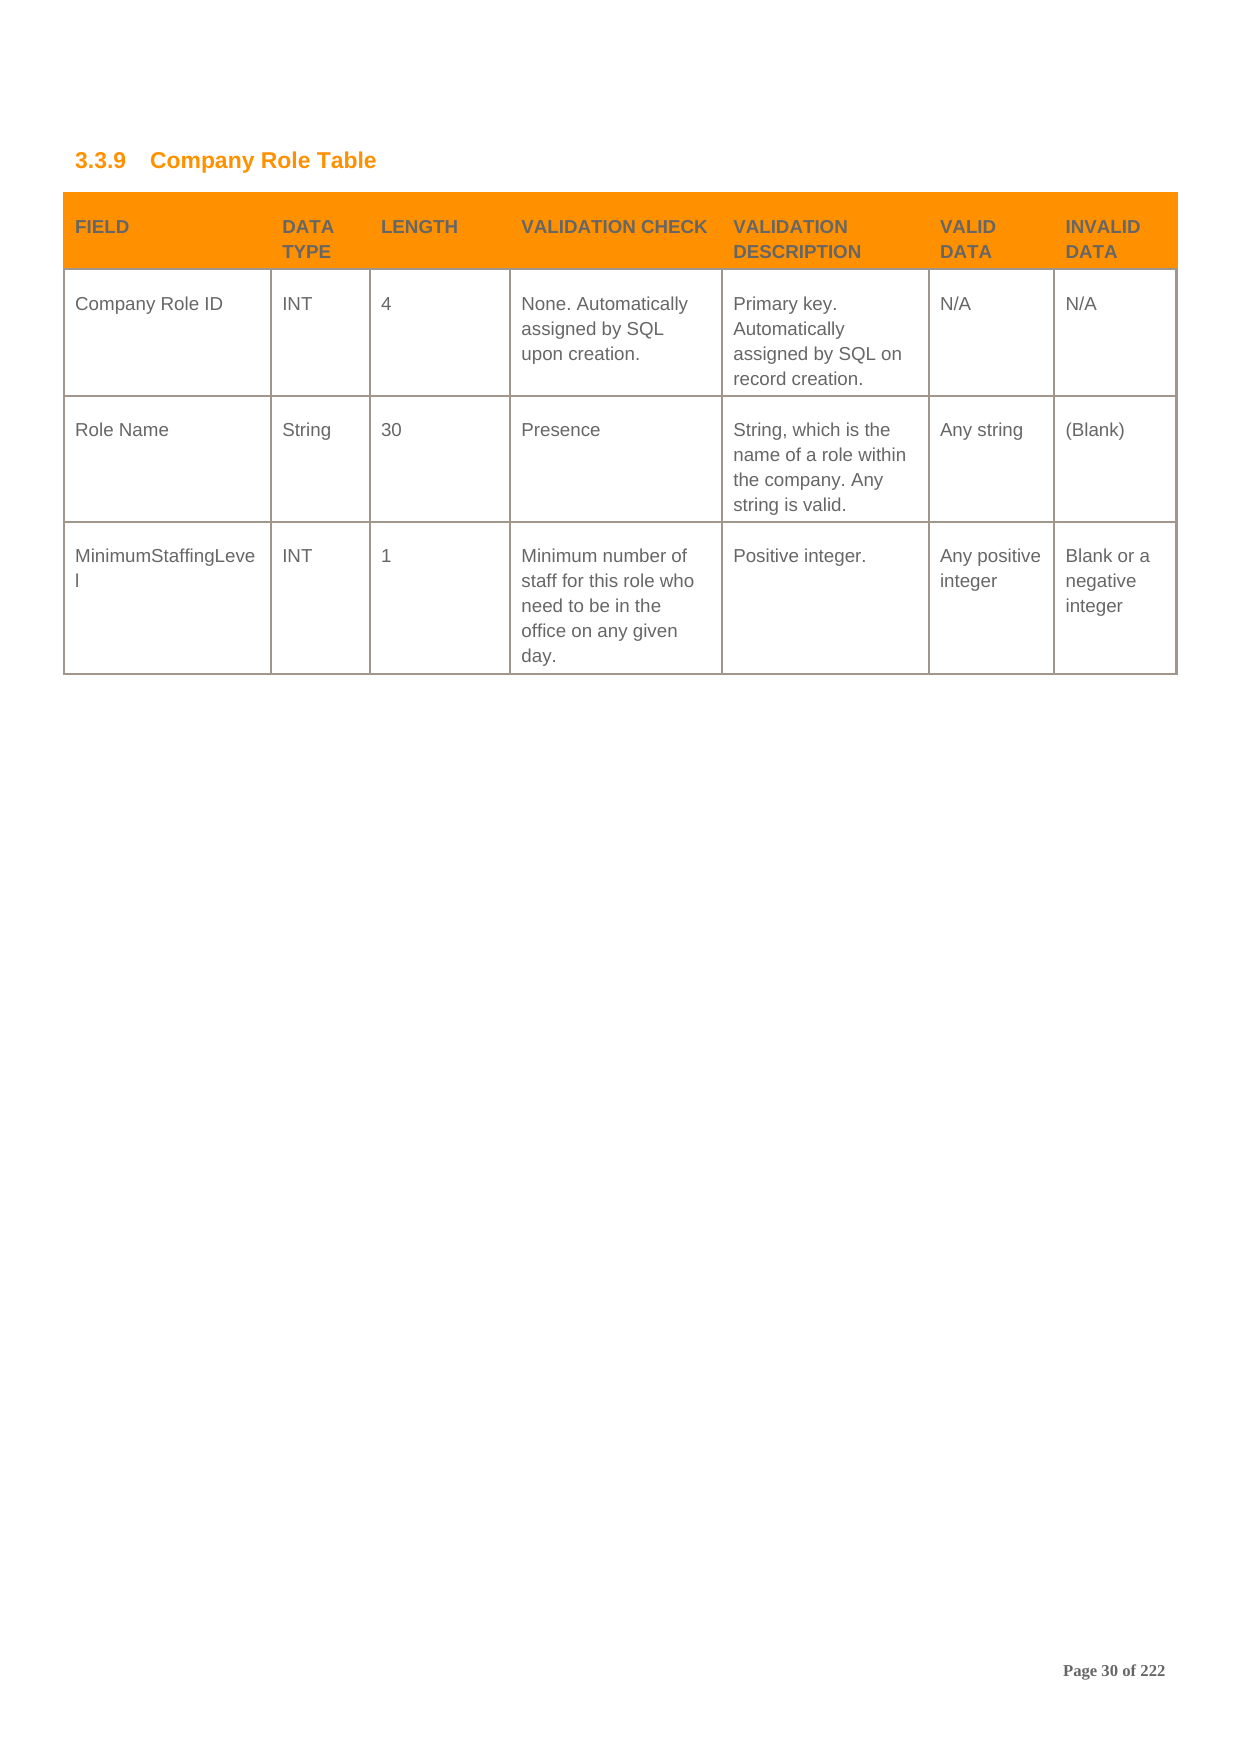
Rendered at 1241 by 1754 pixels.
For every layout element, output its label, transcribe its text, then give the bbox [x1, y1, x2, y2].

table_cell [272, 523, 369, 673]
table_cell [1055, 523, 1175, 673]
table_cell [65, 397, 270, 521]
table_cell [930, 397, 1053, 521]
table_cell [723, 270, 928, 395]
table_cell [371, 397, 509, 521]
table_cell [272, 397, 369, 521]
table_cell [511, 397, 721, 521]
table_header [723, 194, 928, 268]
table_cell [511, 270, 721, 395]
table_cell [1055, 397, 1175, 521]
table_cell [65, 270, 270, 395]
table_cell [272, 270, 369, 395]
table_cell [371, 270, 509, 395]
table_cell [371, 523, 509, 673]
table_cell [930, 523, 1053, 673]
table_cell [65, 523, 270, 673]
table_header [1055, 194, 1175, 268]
subtitle Company Role Table [75, 147, 1165, 173]
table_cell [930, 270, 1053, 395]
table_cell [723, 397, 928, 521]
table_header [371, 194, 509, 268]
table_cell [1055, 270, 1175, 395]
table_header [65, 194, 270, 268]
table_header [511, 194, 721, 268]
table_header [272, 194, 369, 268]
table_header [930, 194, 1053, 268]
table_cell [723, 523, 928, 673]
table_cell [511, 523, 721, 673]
